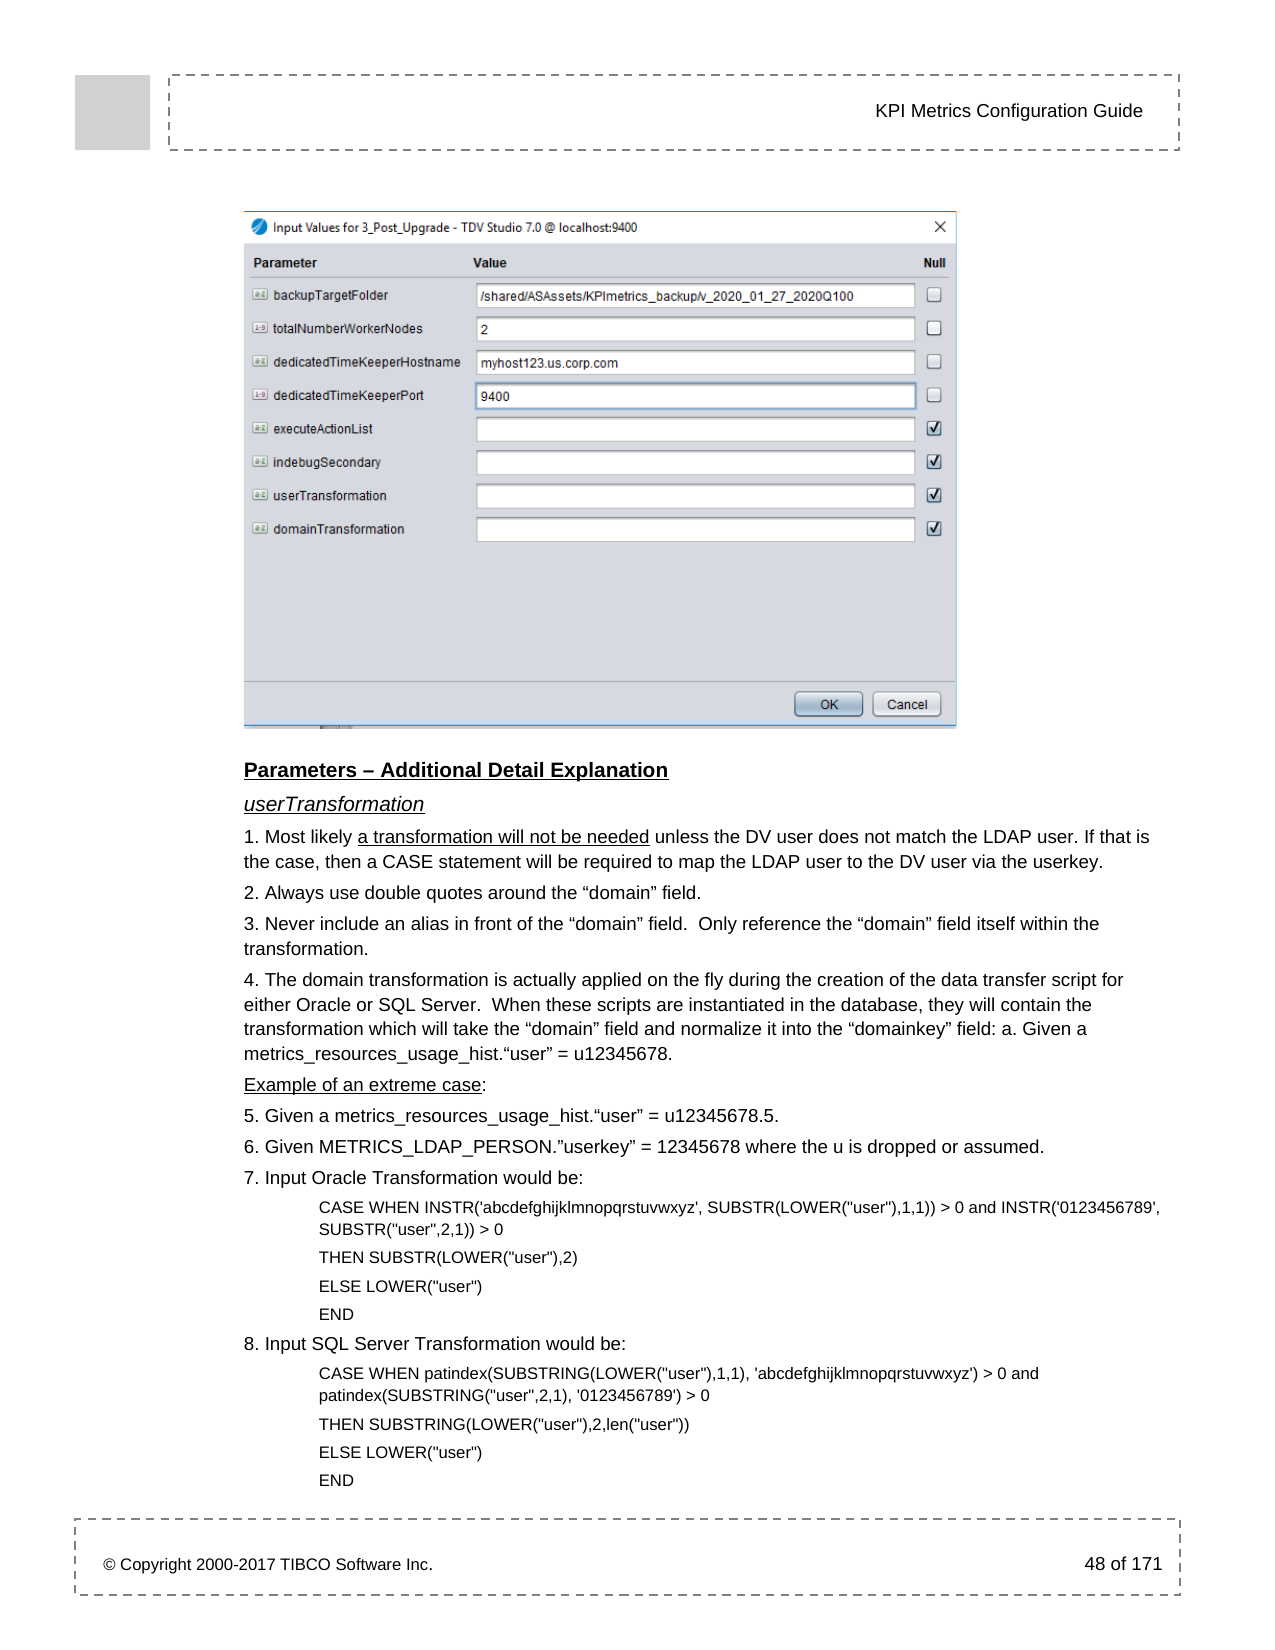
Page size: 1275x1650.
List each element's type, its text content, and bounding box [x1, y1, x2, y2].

picture [243, 211, 957, 729]
text userTransformation [244, 792, 1161, 816]
text 1. Most likely a transformation will not be needed unless the DV user does not match the LDAP user. If that is the case, then a CASE statement will be required to map the LDAP user to the DV user via the userkey. [244, 826, 1161, 872]
text Parameters – Additional Detail Explanation [244, 758, 1161, 782]
text 8. Input SQL Server Transformation would be: [244, 1333, 1161, 1354]
text THEN SUBSTR(LOWER("user"),2) [319, 1248, 1161, 1267]
text ELSE LOWER("user") [319, 1442, 1161, 1462]
text 4. The domain transformation is actually applied on the fly during the creation of the data transfer script for either Oracle or SQL Server. When these scripts are instantiated in the database, they will contain the transformation which will take the “domain” field and normalize it into the “domainkey” field: a. Given a metrics_resources_usage_hist.“user” = u12345678. [244, 968, 1161, 1064]
text ELSE LOWER("user") [319, 1277, 1161, 1296]
text CASE WHEN INSTR('abcdefghijklmnopqrstuvwxyz', SUBSTR(LOWER("user"),1,1)) > 0 and INSTR('0123456789', SUBSTR("user",2,1)) > 0 [319, 1198, 1161, 1239]
text END [319, 1305, 1161, 1324]
text CASE WHEN patindex(SUBSTRING(LOWER("user"),1,1), 'abcdefghijklmnopqrstuvwxyz') > 0 and patindex(SUBSTRING("user",2,1), '0123456789') > 0 [319, 1364, 1161, 1405]
text Example of an extreme case: [244, 1074, 1161, 1096]
text 3. Never include an alias in front of the “domain” field. Only reference the “domain” field itself within the transformation. [244, 913, 1161, 959]
text 6. Given METRICS_LDAP_PERSON.”userkey” = 12345678 where the u is dropped or assumed. [244, 1136, 1161, 1158]
text END [319, 1471, 1161, 1490]
text 7. Input Oracle Transformation would be: [244, 1167, 1161, 1189]
text 5. Given a metrics_resources_usage_hist.“user” = u12345678.5. [244, 1105, 1161, 1127]
text 2. Always use double quotes around the “domain” field. [244, 882, 1161, 903]
text THEN SUBSTRING(LOWER("user"),2,len("user")) [319, 1414, 1161, 1433]
